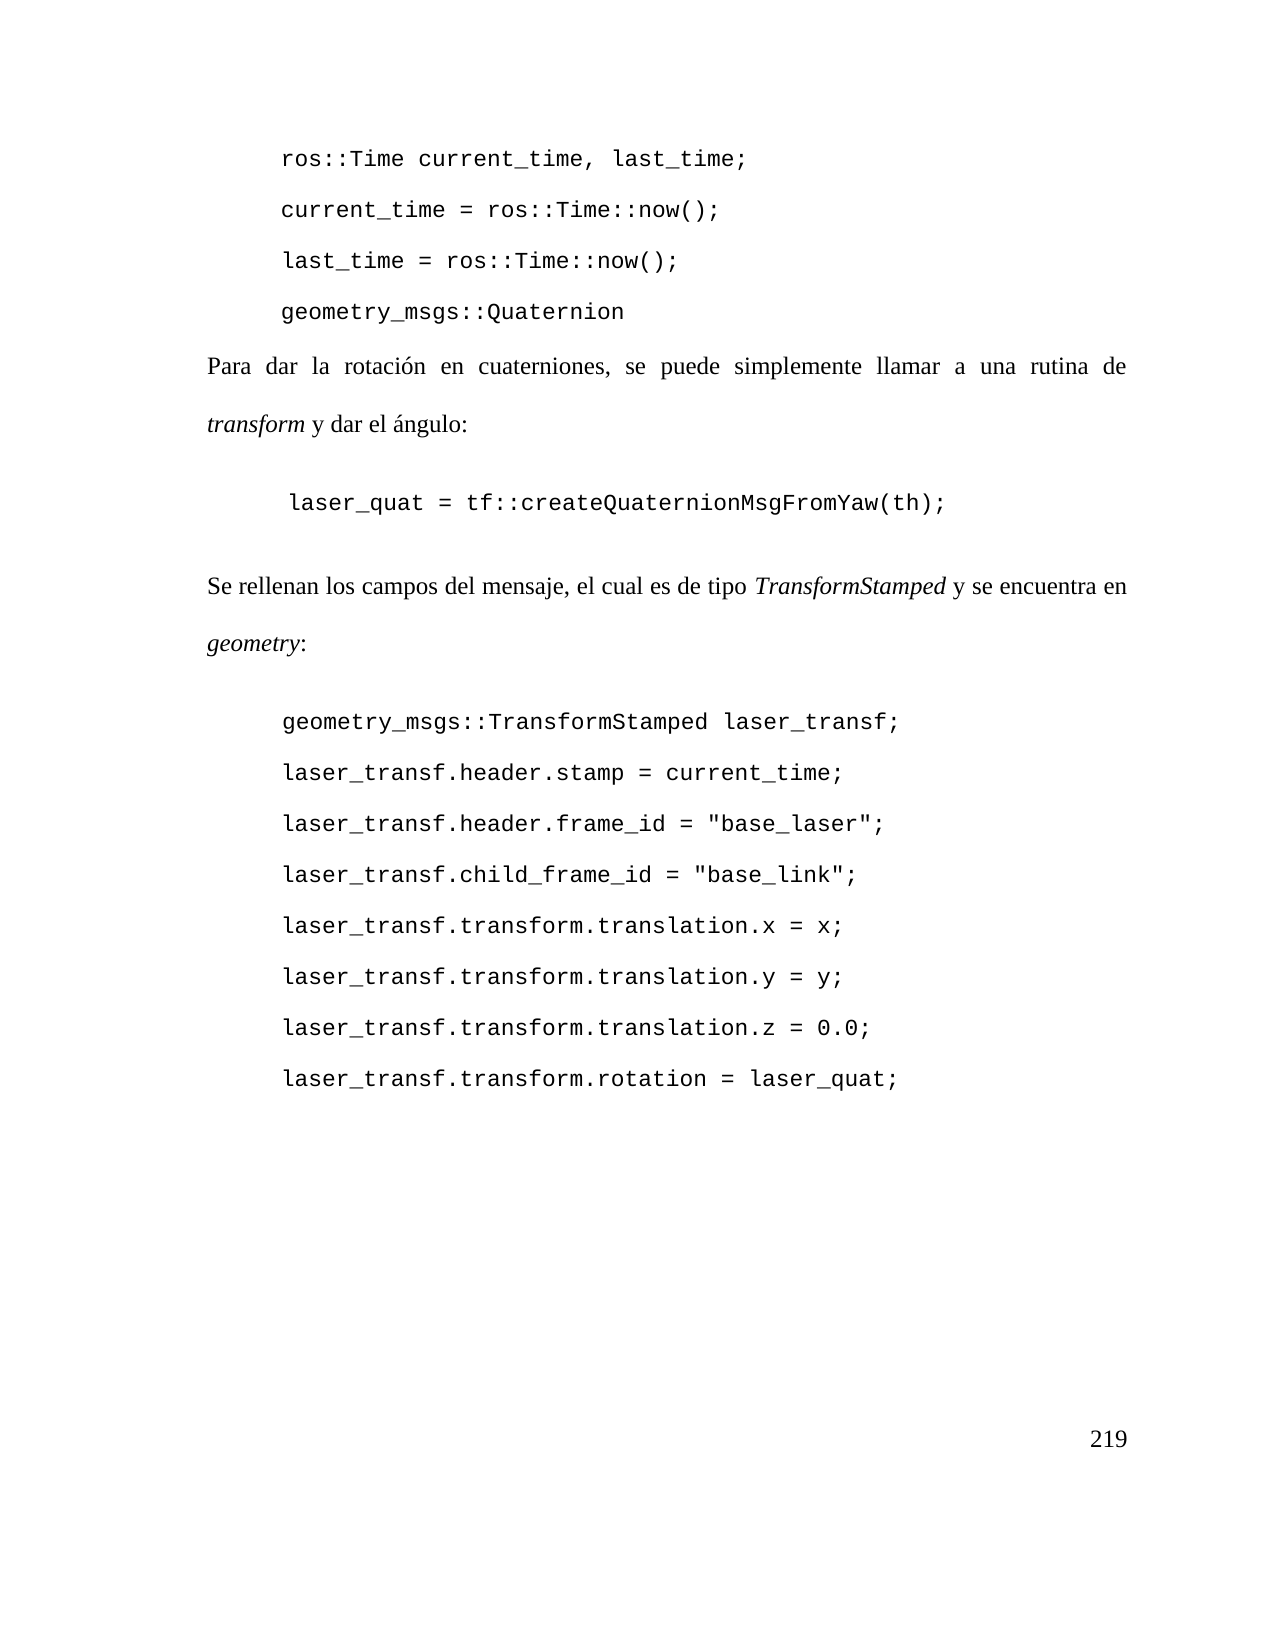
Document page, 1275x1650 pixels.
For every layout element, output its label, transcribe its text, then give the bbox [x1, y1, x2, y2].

text laser_transf.header.stamp = current_time; [207, 762, 1127, 788]
text laser_transf.child_frame_id = "base_link"; [207, 863, 1127, 889]
text Para dar la rotación en cuaterniones, se puede simplemente llamar a una rutina de transform y dar el ángulo: [207, 351, 1127, 438]
text geometry_msgs::TransformStamped laser_transf; [207, 711, 1127, 737]
text laser_transf.transform.translation.x = x; [207, 914, 1127, 940]
text geometry_msgs::Quaternion [207, 301, 1127, 326]
text laser_transf.transform.rotation = laser_quat; [207, 1067, 1127, 1093]
text laser_quat = tf::createQuaternionMsgFromYaw(th); [207, 491, 1127, 517]
text current_time = ros::Time::now(); [207, 199, 1127, 224]
text laser_transf.header.frame_id = "base_laser"; [207, 813, 1127, 838]
text laser_transf.transform.translation.z = 0.0; [207, 1016, 1127, 1042]
text laser_transf.transform.translation.y = y; [207, 965, 1127, 991]
text Se rellenan los campos del mensaje, el cual es de tipo TransformStamped y se encuentra en geometry: [207, 571, 1127, 657]
text last_time = ros::Time::now(); [207, 249, 1127, 276]
text ros::Time current_time, last_time; [207, 148, 1127, 174]
